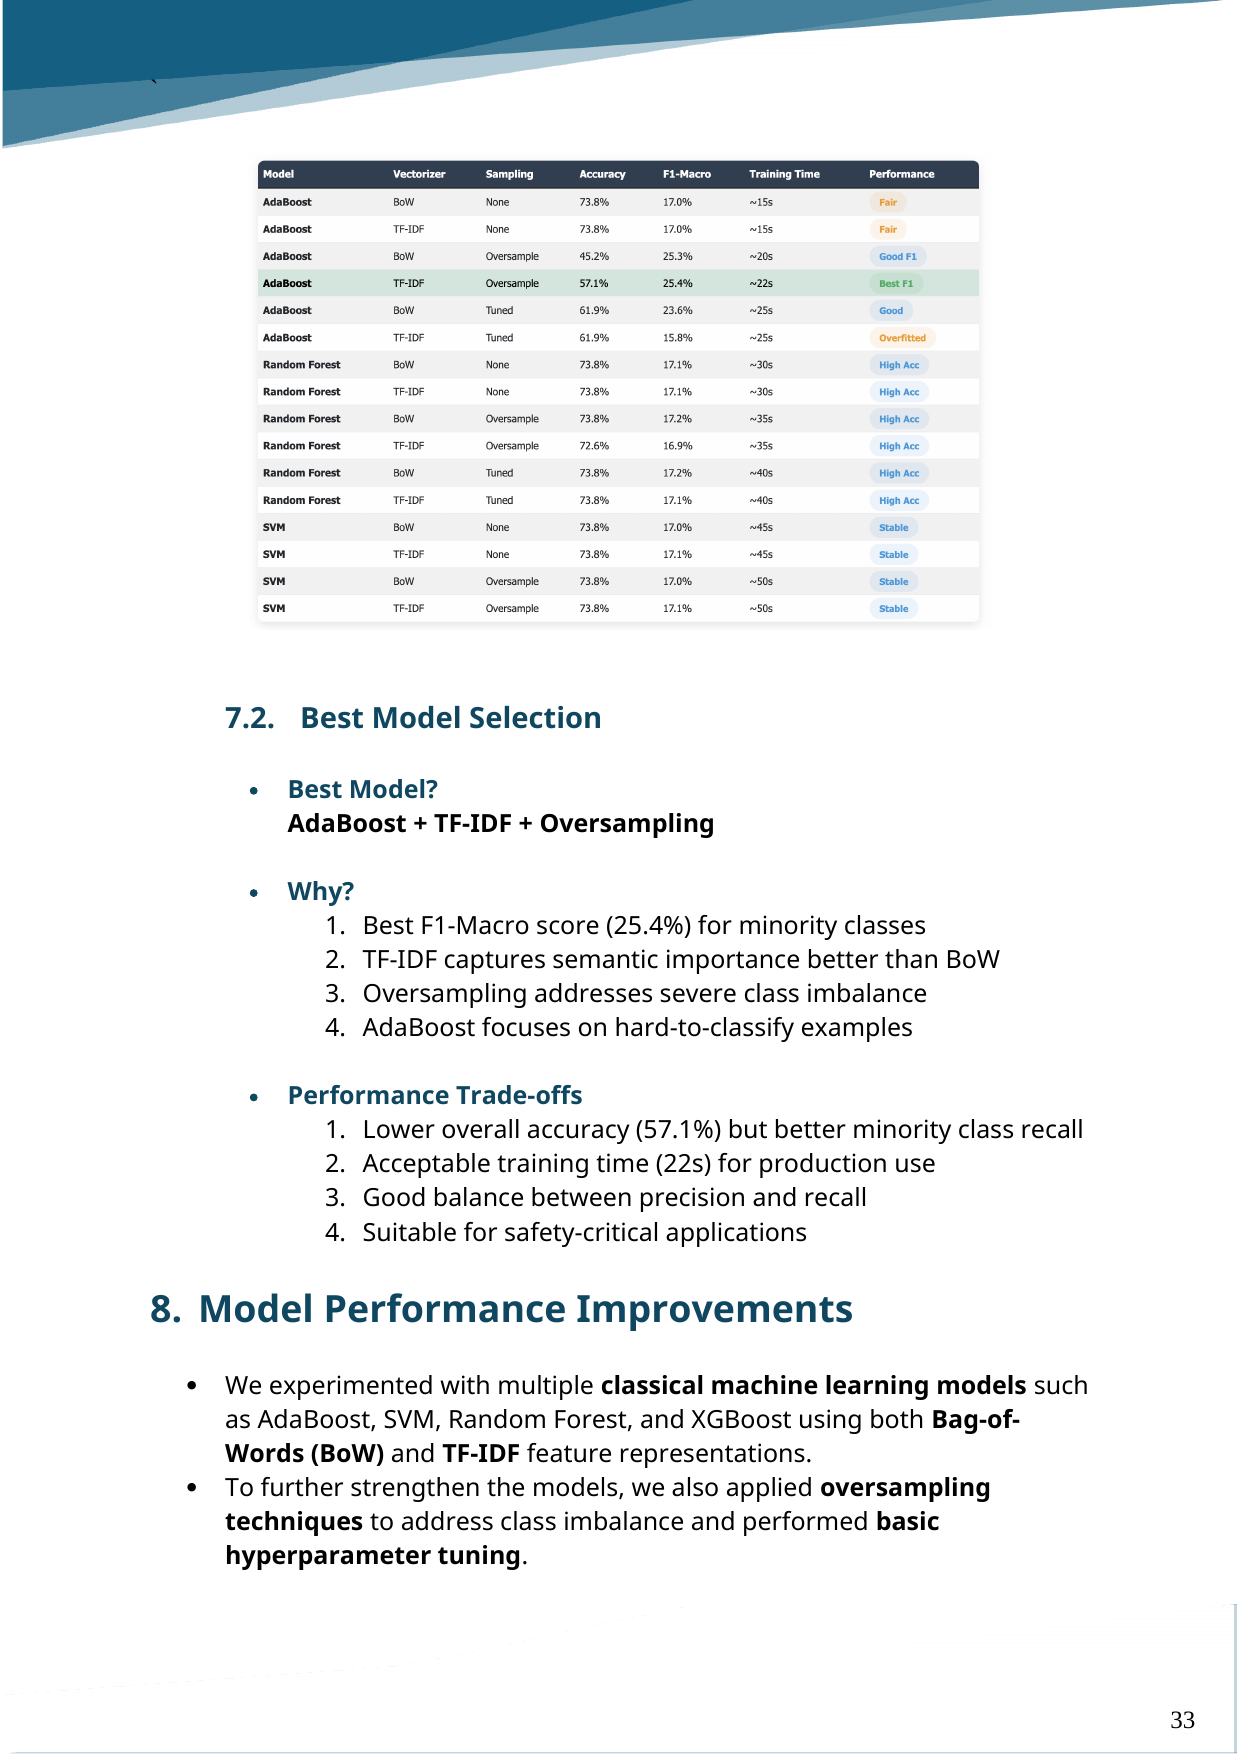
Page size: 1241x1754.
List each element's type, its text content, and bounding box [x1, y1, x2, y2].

list Good balance between precision and recall [325, 1180, 1090, 1214]
subtitle Performance Trade-offs [250, 1078, 1090, 1112]
list Best F1-Macro score (25.4%) for minority classes [325, 908, 1090, 942]
list We experimented with multiple classical machine learning models such as AdaBoost, SVM, Random Forest, and XGBoost using both Bag-of-Words (BoW) and TF-IDF feature representations. [187, 1367, 1090, 1469]
subtitle Why? [250, 873, 1090, 908]
list Oversampling addresses severe class imbalance [325, 976, 1090, 1010]
subtitle Model Performance Improvements [150, 1282, 1090, 1333]
picture [2, 1604, 1237, 1753]
list TF-IDF captures semantic importance better than BoW [325, 942, 1090, 976]
text AdaBoost + TF-IDF + Oversampling [287, 805, 1090, 839]
list To further strengthen the models, we also applied oversampling techniques to address class imbalance and performed basic hyperparameter tuning. [187, 1469, 1090, 1572]
picture [2, 0, 1238, 149]
subtitle Best Model? [250, 771, 1090, 805]
list AdaBoost focuses on hard-to-classify examples [325, 1010, 1090, 1044]
list Acceptable training time (22s) for production use [325, 1146, 1090, 1180]
picture [248, 150, 992, 630]
list Suitable for safety-critical applications [325, 1214, 1090, 1248]
subtitle Best Model Selection [225, 698, 1090, 737]
list Lower overall accuracy (57.1%) but better minority class recall [325, 1112, 1090, 1146]
